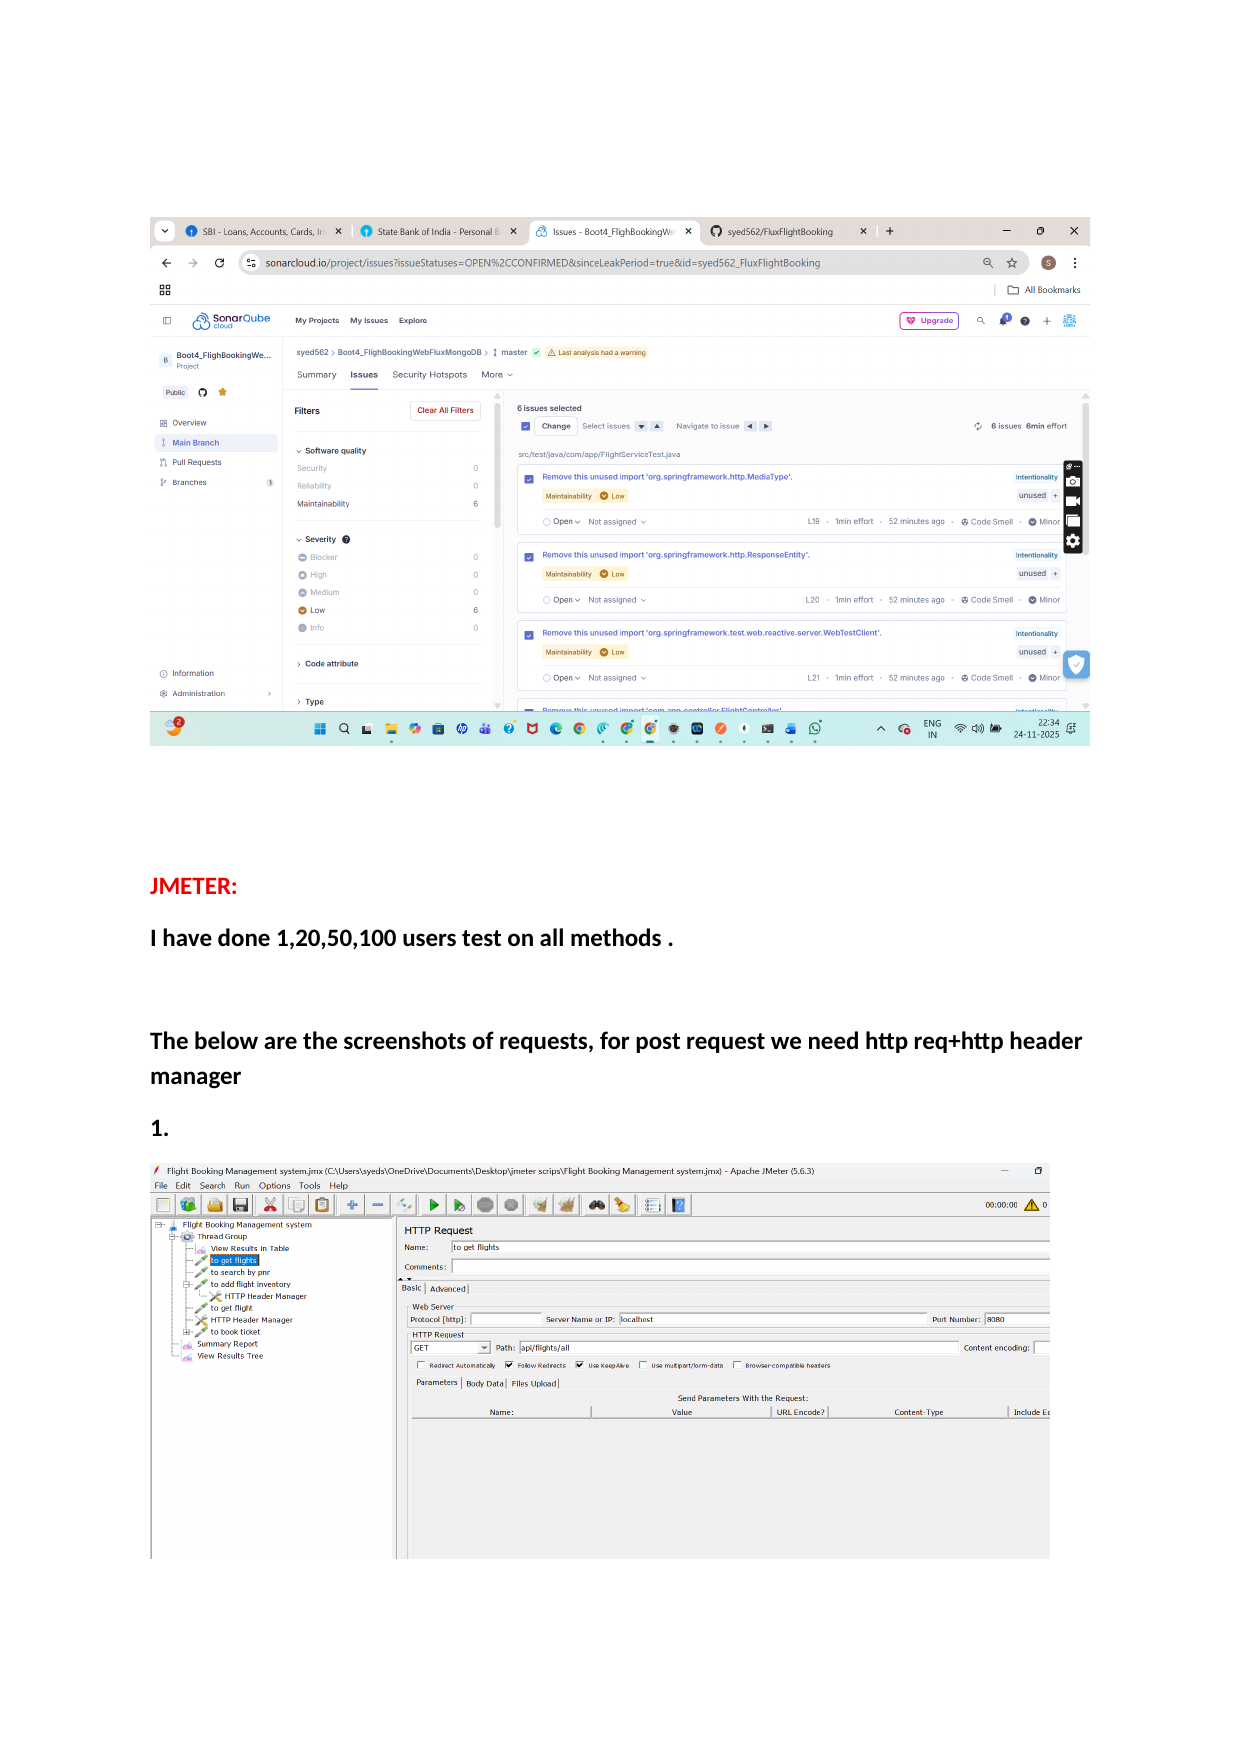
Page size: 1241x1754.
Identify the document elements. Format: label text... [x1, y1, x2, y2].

text I have done 1,20,50,100 users test on all methods . [150, 922, 1090, 952]
text 1. [150, 1112, 1090, 1142]
text The below are the screenshots of requests, for post request we need http req+http header manager [150, 1025, 1090, 1091]
picture [150, 1163, 1050, 1559]
text JMETER: [150, 870, 1090, 901]
picture [150, 217, 1091, 746]
